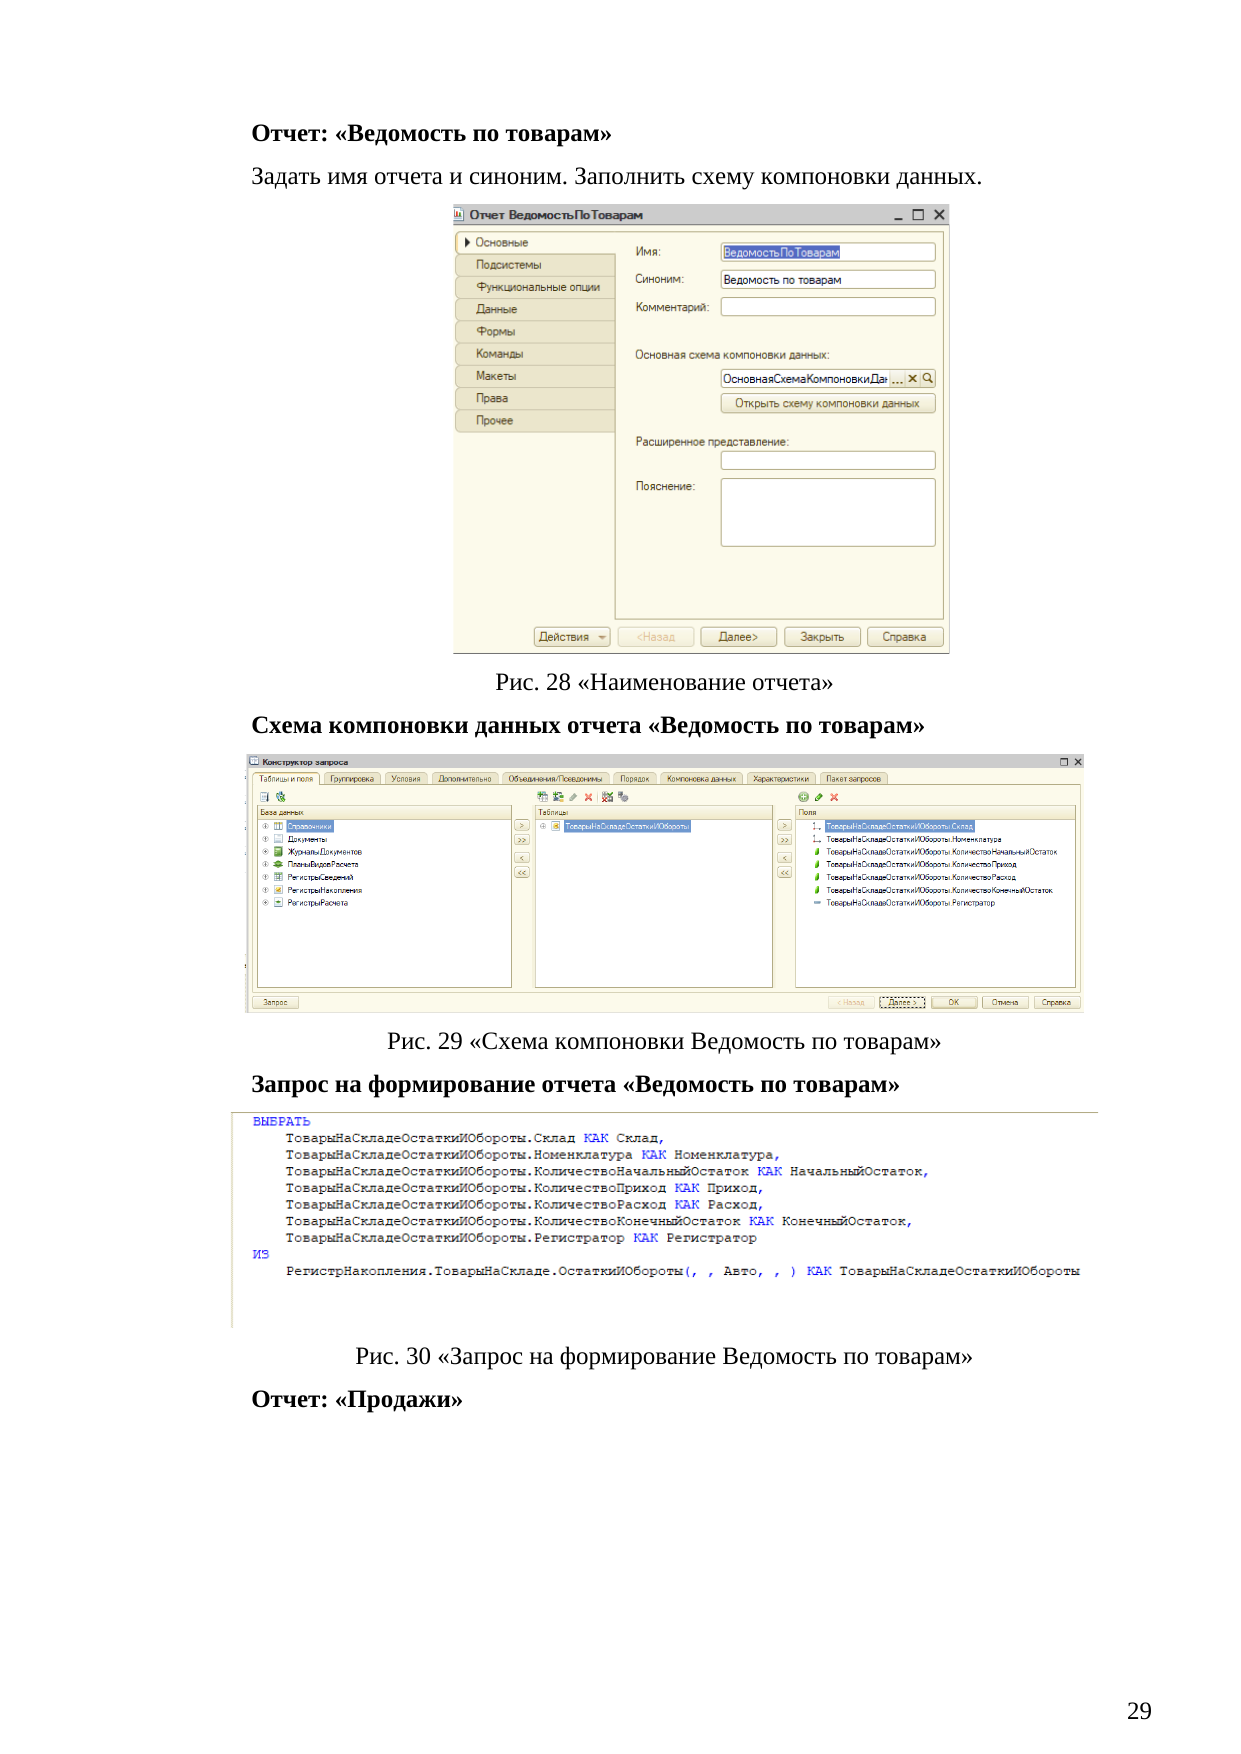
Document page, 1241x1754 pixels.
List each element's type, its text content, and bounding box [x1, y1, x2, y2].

text Рис. 29 «Схема компоновки Ведомость по товарам» [177, 1026, 1152, 1055]
text Рис. 30 «Запрос на формирование Ведомость по товарам» [177, 1341, 1152, 1370]
text Отчет: «Ведомость по товарам» [177, 118, 1152, 147]
picture [230, 1112, 1099, 1328]
text Рис. 28 «Наименование отчета» [177, 667, 1152, 696]
picture [453, 204, 950, 654]
text Схема компоновки данных отчета «Ведомость по товарам» [177, 710, 1152, 739]
picture [244, 753, 1084, 1013]
text Запрос на формирование отчета «Ведомость по товарам» [177, 1069, 1152, 1098]
text Отчет: «Продажи» [177, 1384, 1152, 1413]
text Задать имя отчета и синоним. Заполнить схему компоновки данных. [177, 161, 1152, 190]
